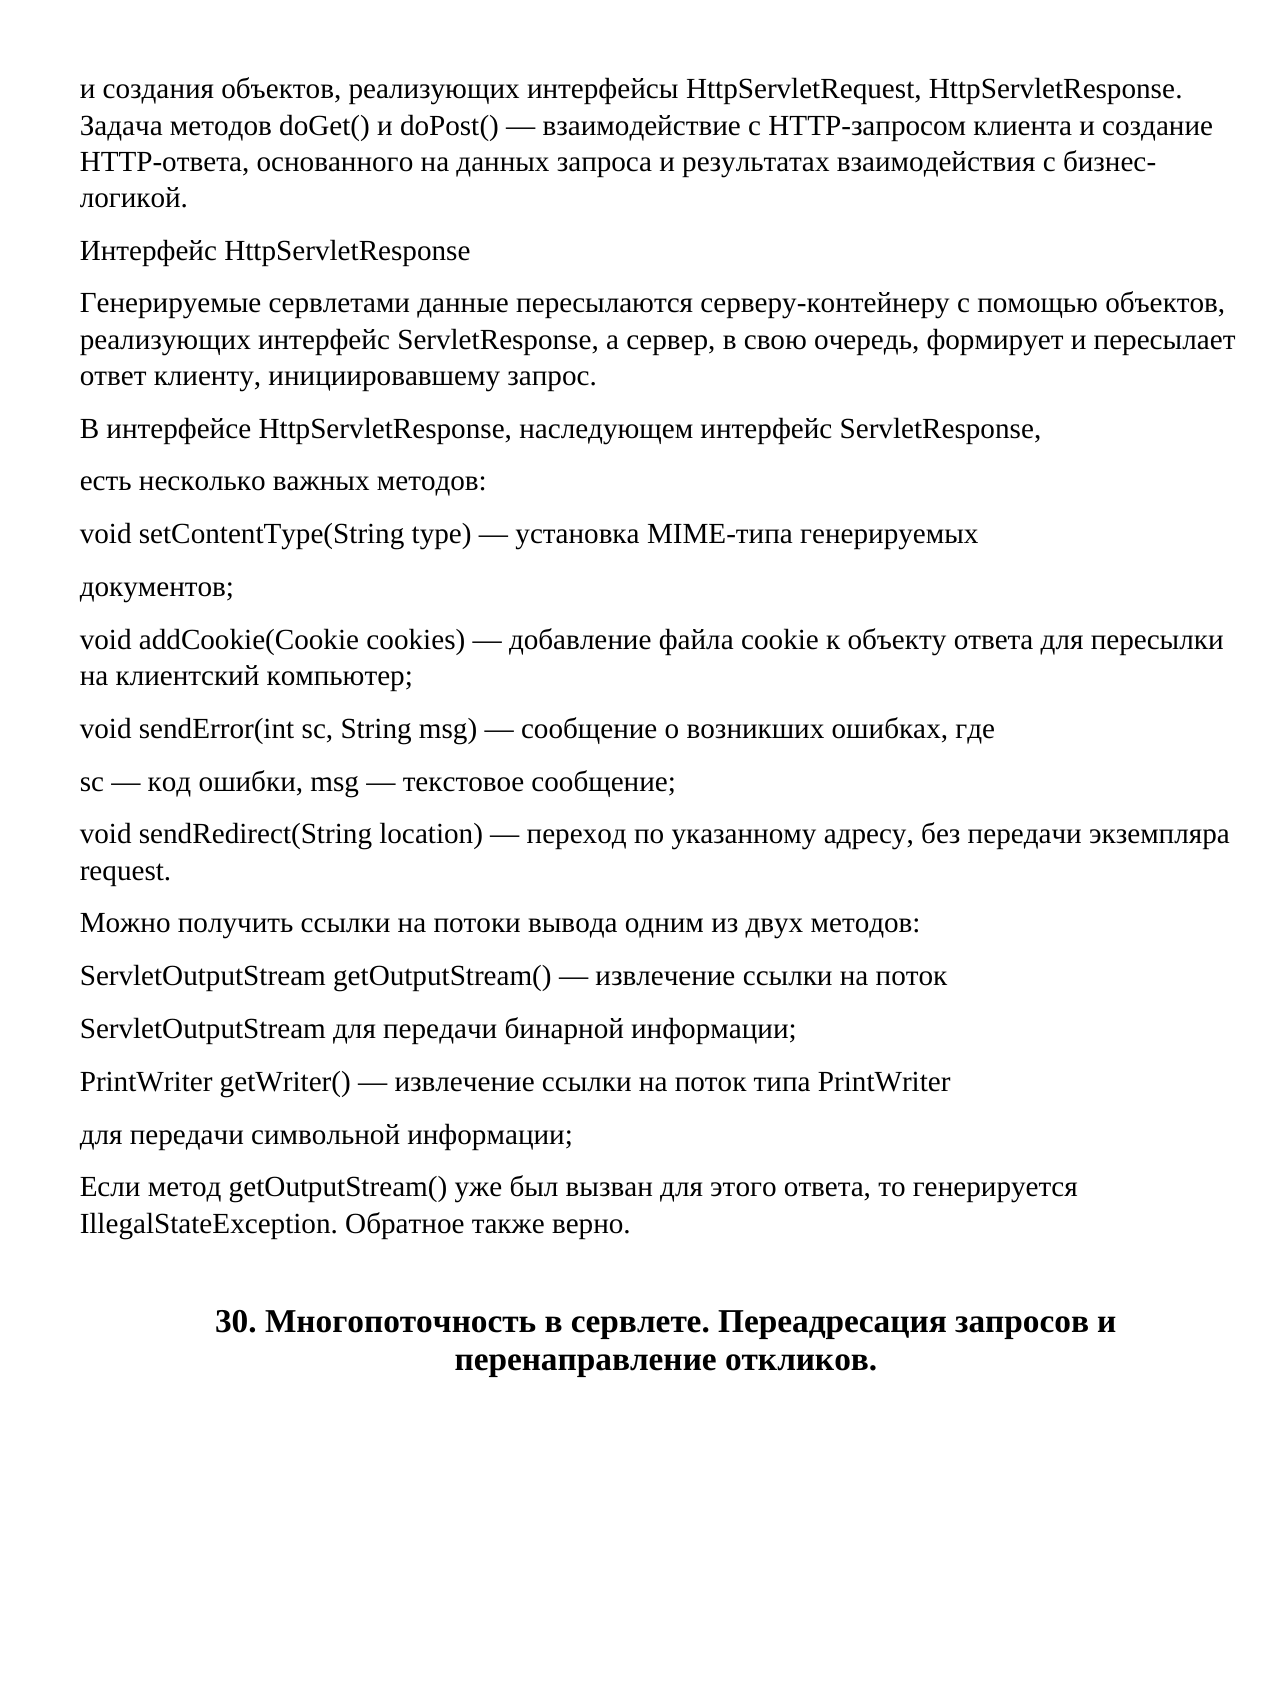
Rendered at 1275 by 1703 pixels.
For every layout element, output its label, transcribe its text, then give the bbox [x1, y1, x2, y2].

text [79, 72, 1252, 213]
text void sendRedirect(String location) — переход по указанному адресу, без передачи экземпляра request. [79, 817, 1252, 886]
text документов; [79, 569, 1252, 603]
text void addCookie(Cookie cookies) — добавление файла cookie к объекту ответа для пересылки на клиентский компьютер; [79, 622, 1252, 692]
text Если метод getOutputStream() уже был вызван для этого ответа, то генерируется IllegalStateException. Обратное также верно. [79, 1169, 1252, 1239]
text ServletOutputStream getOutputStream() — извлечение ссылки на поток [79, 958, 1252, 992]
text для передачи символьной информации; [79, 1117, 1252, 1150]
text Можно получить ссылки на потоки вывода одним из двух методов: [79, 906, 1252, 939]
text 30. Многопоточность в сервлете. Переадресация запросов и перенаправление откликов. [79, 1301, 1252, 1378]
text void sendError(int sc, String msg) — сообщение о возникших ошибках, где [79, 711, 1252, 744]
text void setContentType(String type) — установка MIME-типа генерируемых [79, 516, 1252, 550]
text Интерфейс HttpServletResponse [79, 233, 1252, 266]
text есть несколько важных методов: [79, 463, 1252, 497]
text sc — код ошибки, msg — текстовое сообщение; [79, 764, 1252, 797]
text В интерфейсе HttpServletResponse, наследующем интерфейс ServletResponse, [79, 411, 1252, 444]
text PrintWriter getWriter() — извлечение ссылки на поток типа PrintWriter [79, 1064, 1252, 1097]
text ServletOutputStream для передачи бинарной информации; [79, 1011, 1252, 1045]
text Генерируемые сервлетами данные пересылаются серверу-контейнеру с помощью объектов, реализующих интерфейс ServletResponse, а сервер, в свою очередь, формирует и пересылает ответ клиенту, инициировавшему запрос. [79, 286, 1252, 391]
